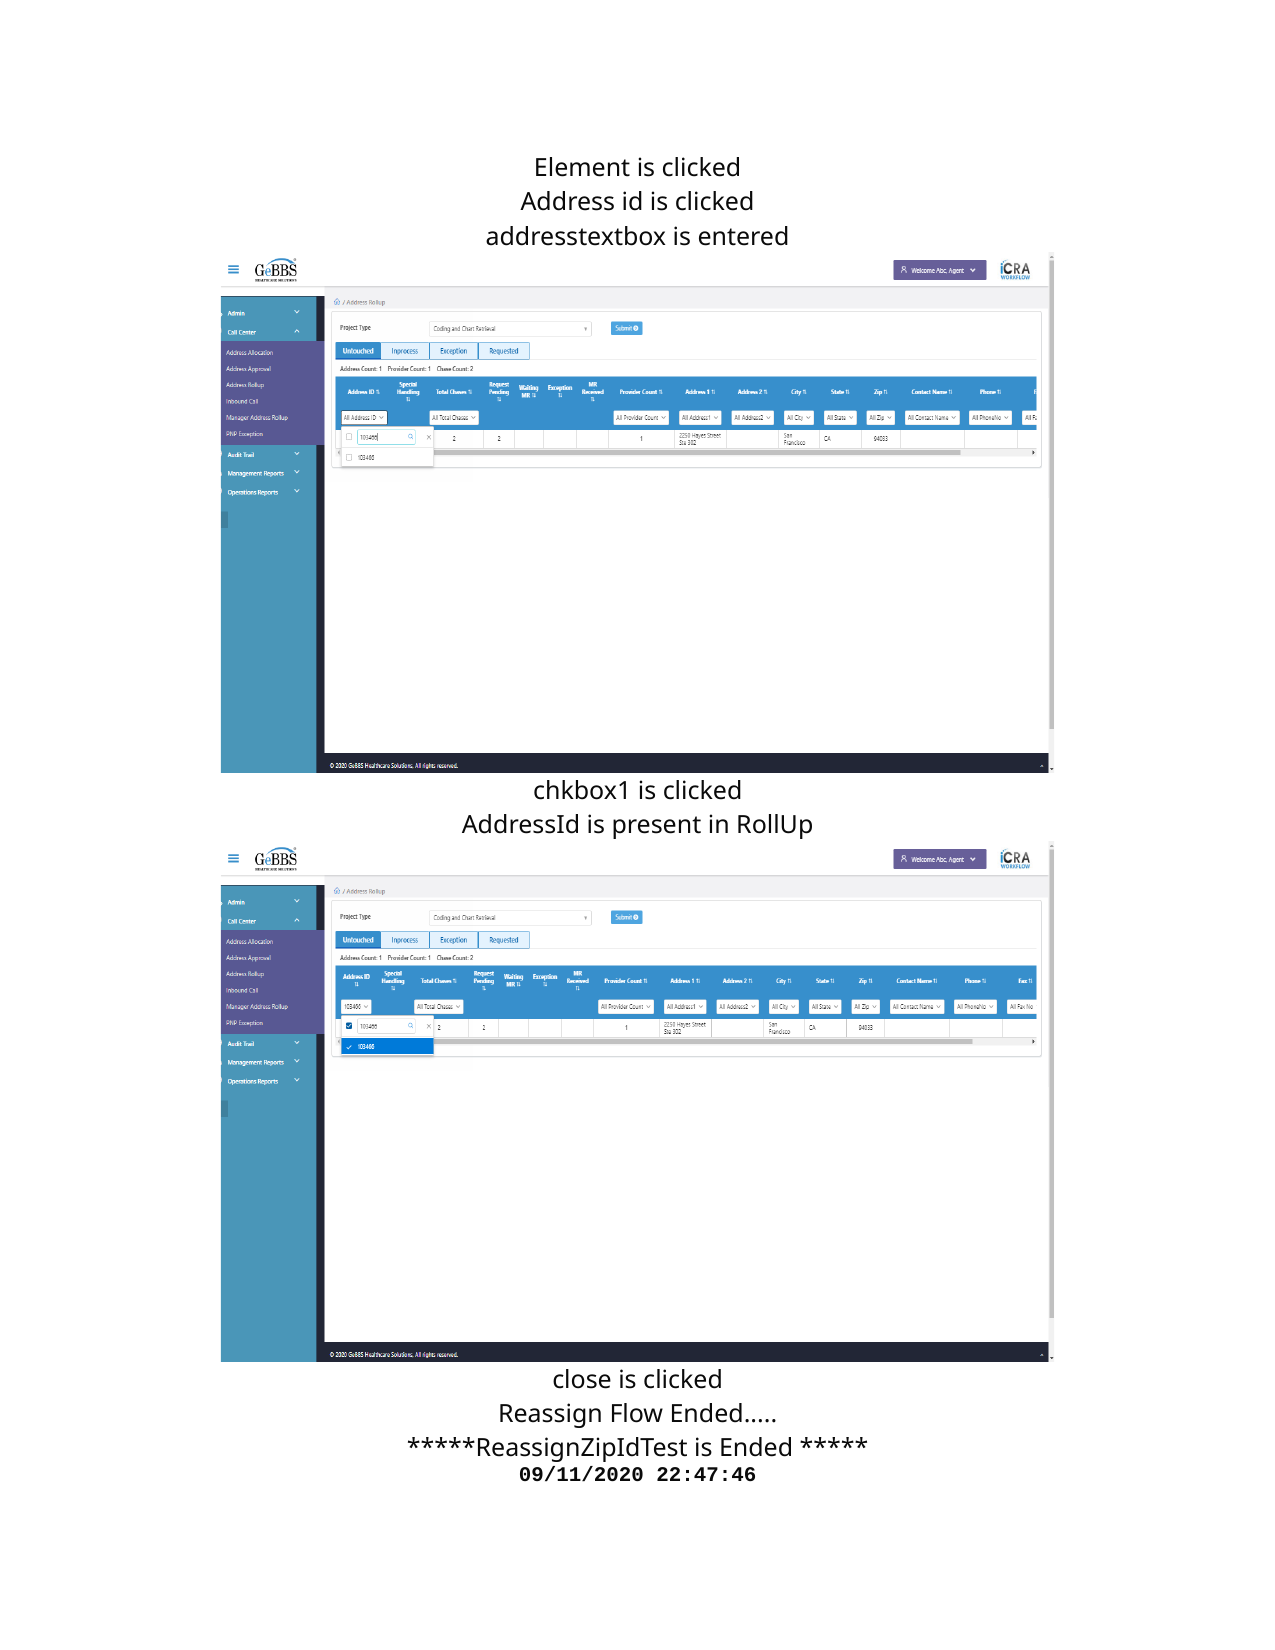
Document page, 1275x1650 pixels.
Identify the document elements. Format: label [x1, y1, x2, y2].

picture [220, 841, 1055, 1362]
picture [220, 252, 1055, 773]
text [150, 150, 1125, 1488]
